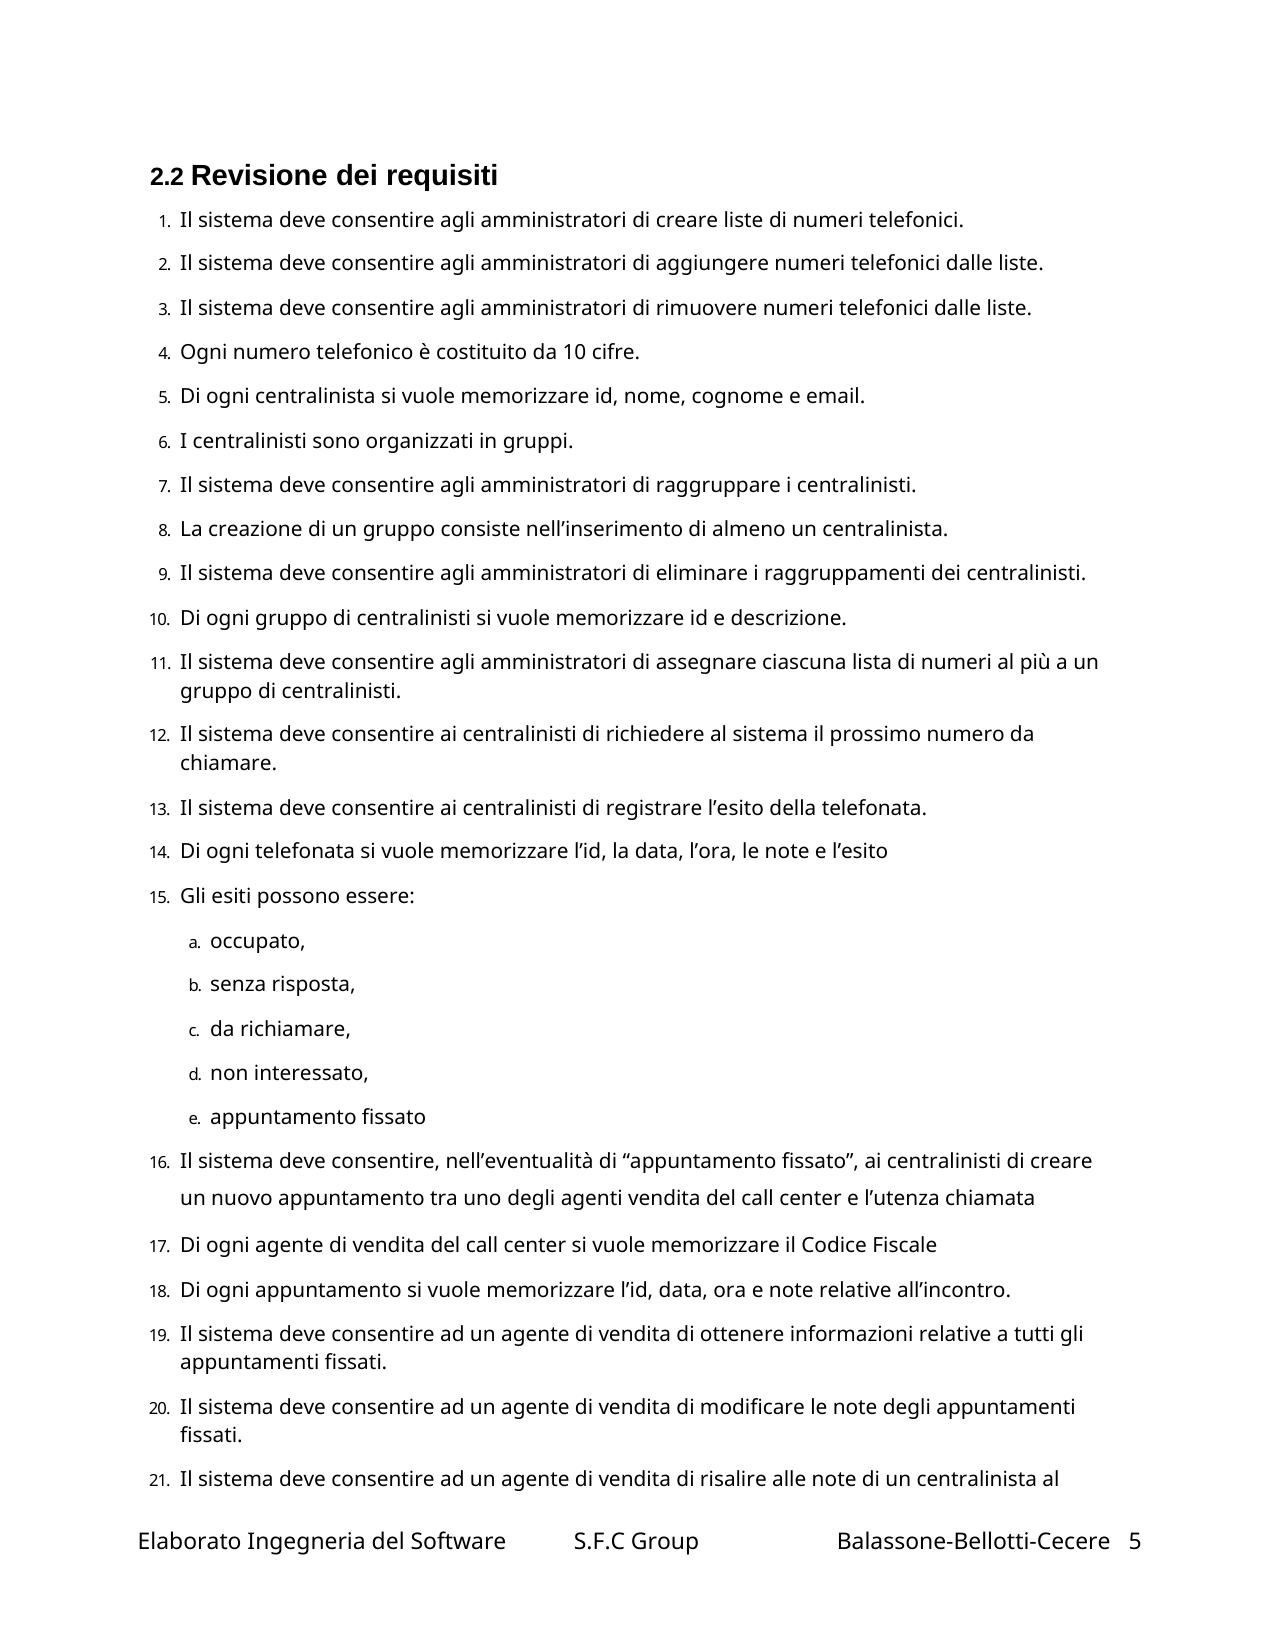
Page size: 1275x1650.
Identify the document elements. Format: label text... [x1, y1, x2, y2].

list appuntamento fissato [188, 1102, 1137, 1131]
list Il sistema deve consentire agli amministratori di aggiungere numeri telefonici dalle liste. [158, 248, 1137, 277]
list da richiamare, [188, 1014, 1137, 1042]
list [149, 1464, 1096, 1492]
list Il sistema deve consentire ad un agente di vendita di modificare le note degli appuntamenti fissati. [149, 1392, 1137, 1449]
list Il sistema deve consentire ai centralinisti di richiedere al sistema il prossimo numero da chiamare. [149, 719, 1137, 776]
list I centralinisti sono organizzati in gruppi. [158, 426, 1137, 454]
list non interessato, [188, 1058, 1137, 1086]
list Il sistema deve consentire agli amministratori di raggruppare i centralinisti. [158, 470, 1137, 498]
list occupato, [188, 926, 1137, 954]
list Il sistema deve consentire ai centralinisti di registrare l’esito della telefonata. [149, 793, 1137, 821]
list Il sistema deve consentire agli amministratori di eliminare i raggruppamenti dei centralinisti. [158, 558, 1137, 587]
list Ogni numero telefonico è costituito da 10 cifre. [158, 337, 1137, 365]
list Il sistema deve consentire agli amministratori di creare liste di numeri telefonici. [158, 205, 1137, 233]
list Il sistema deve consentire, nell’eventualità di “appuntamento fissato”, ai centralinisti di creare un nuovo appuntamento tra uno degli agenti vendita del call center e l’utenza chiamata [149, 1146, 1106, 1211]
list La creazione di un gruppo consiste nell’inserimento di almeno un centralinista. [158, 514, 1137, 543]
list Di ogni agente di vendita del call center si vuole memorizzare il Codice Fiscale [149, 1230, 1137, 1259]
list Di ogni gruppo di centralinisti si vuole memorizzare id e descrizione. [149, 603, 1137, 631]
list senza risposta, [188, 969, 1137, 998]
list Gli esiti possono essere: [149, 881, 1137, 909]
subtitle Revisione dei requisiti [150, 158, 1137, 191]
list Il sistema deve consentire agli amministratori di assegnare ciascuna lista di numeri al più a un gruppo di centralinisti. [150, 647, 1137, 704]
list Di ogni appuntamento si vuole memorizzare l’id, data, ora e note relative all’incontro. [149, 1275, 1137, 1303]
list Di ogni centralinista si vuole memorizzare id, nome, cognome e email. [158, 381, 1137, 410]
list Il sistema deve consentire ad un agente di vendita di ottenere informazioni relative a tutti gli appuntamenti fissati. [149, 1319, 1137, 1376]
list Di ogni telefonata si vuole memorizzare l’id, la data, l’ora, le note e l’esito [149, 836, 1137, 865]
list Il sistema deve consentire agli amministratori di rimuovere numeri telefonici dalle liste. [158, 293, 1137, 322]
